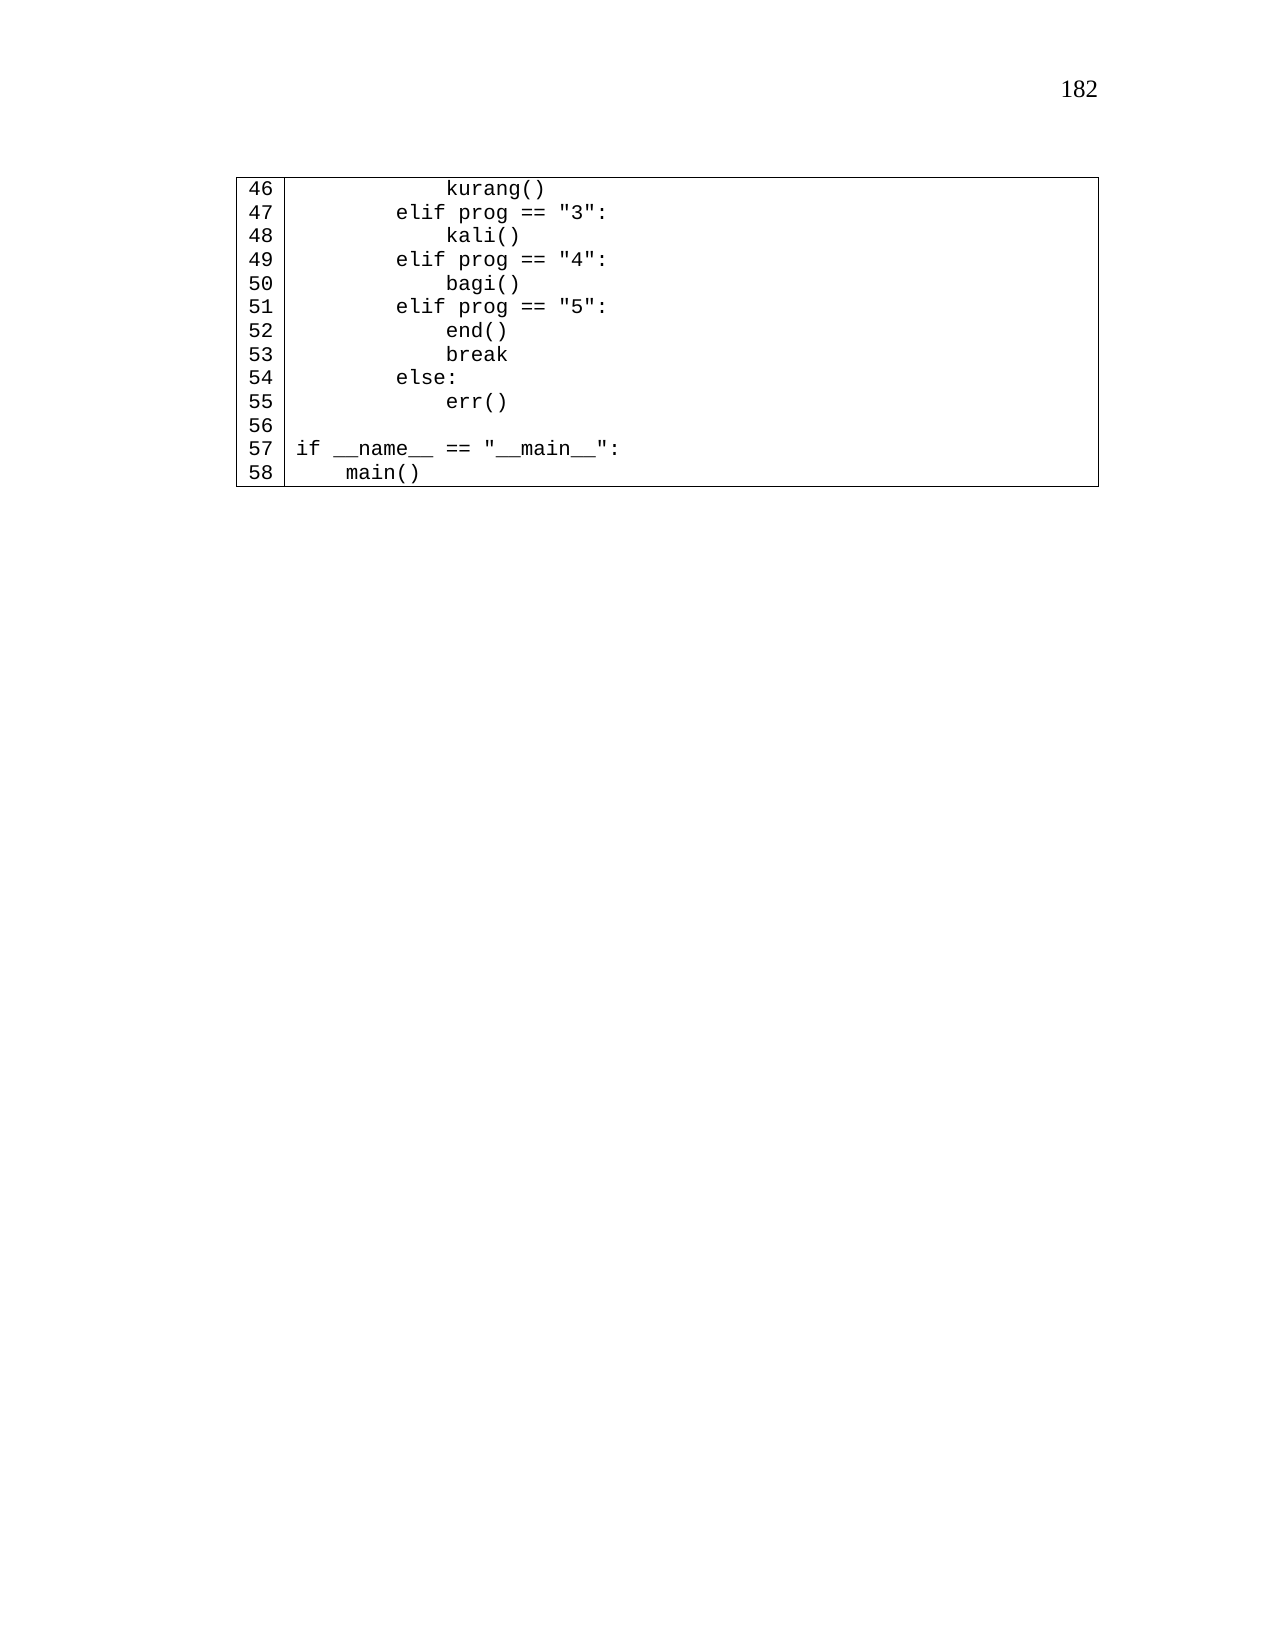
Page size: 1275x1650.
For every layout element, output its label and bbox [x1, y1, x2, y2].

table_header [285, 178, 1098, 486]
table_header [237, 178, 284, 486]
